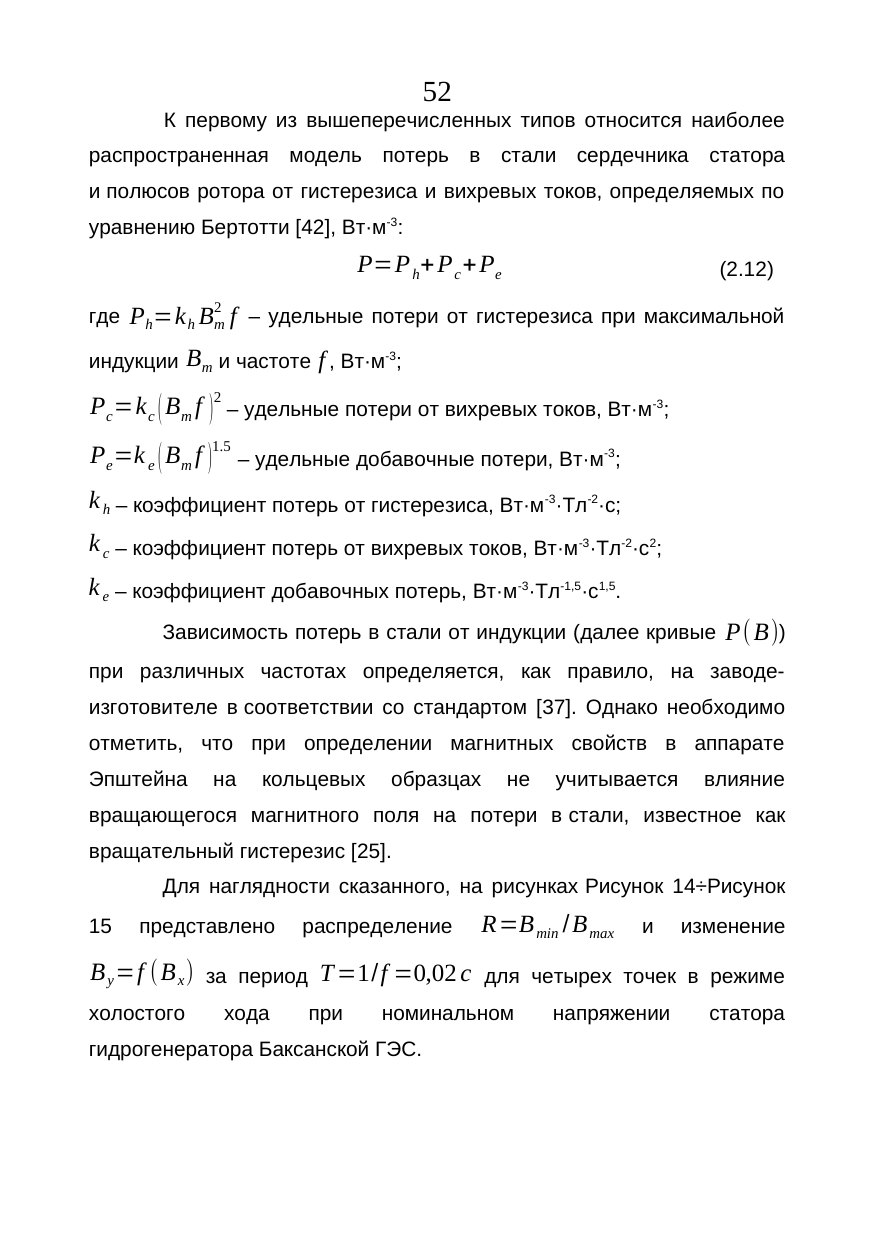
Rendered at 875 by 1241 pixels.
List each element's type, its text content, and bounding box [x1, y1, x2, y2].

text – удельные добавочные потери, Вт·м-3; [89, 437, 785, 475]
text К первому из вышеперечисленных типов относится наиболее распространенная модель потерь в стали сердечника статора и полюсов ротора от гистерезиса и вихревых токов, определяемых по уравнению Бертотти [42], Вт·м-3: [89, 107, 785, 239]
text – коэффициент потерь от вихревых токов, Вт·м-3·Тл-2·с2; [89, 530, 785, 561]
text Зависимость потерь в стали от индукции (далее кривые ) при различных частотах определяется, как правило, на заводе-изготовителе в соответствии со стандартом [37]. Однако необходимо отметить, что при определении магнитных свойств в аппарате Эпштейна на кольцевых образцах не учитывается влияние вращающегося магнитного поля на потери в стали, известное как вращательный гистерезис [25]. [89, 617, 785, 862]
table_header (2.12) [708, 251, 785, 298]
text где – удельные потери от гистерезиса при максимальной индукции и частоте , Вт·м-3; [89, 298, 785, 376]
text – удельные потери от вихревых токов, Вт·м-3; [89, 388, 785, 426]
text – коэффициент потерь от гистерезиса, Вт·м-3·Тл-2·с; [89, 487, 785, 518]
text – коэффициент добавочных потерь, Вт·м-3·Тл-1,5·с1,5. [89, 573, 785, 605]
table_header [89, 251, 707, 298]
text Для наглядности сказанного, на рисунках 14÷15 представлено распределение и изменение за период для четырех точек в режиме холостого хода при номинальном напряжении статора гидрогенератора Баксанской ГЭС. [89, 874, 785, 1061]
